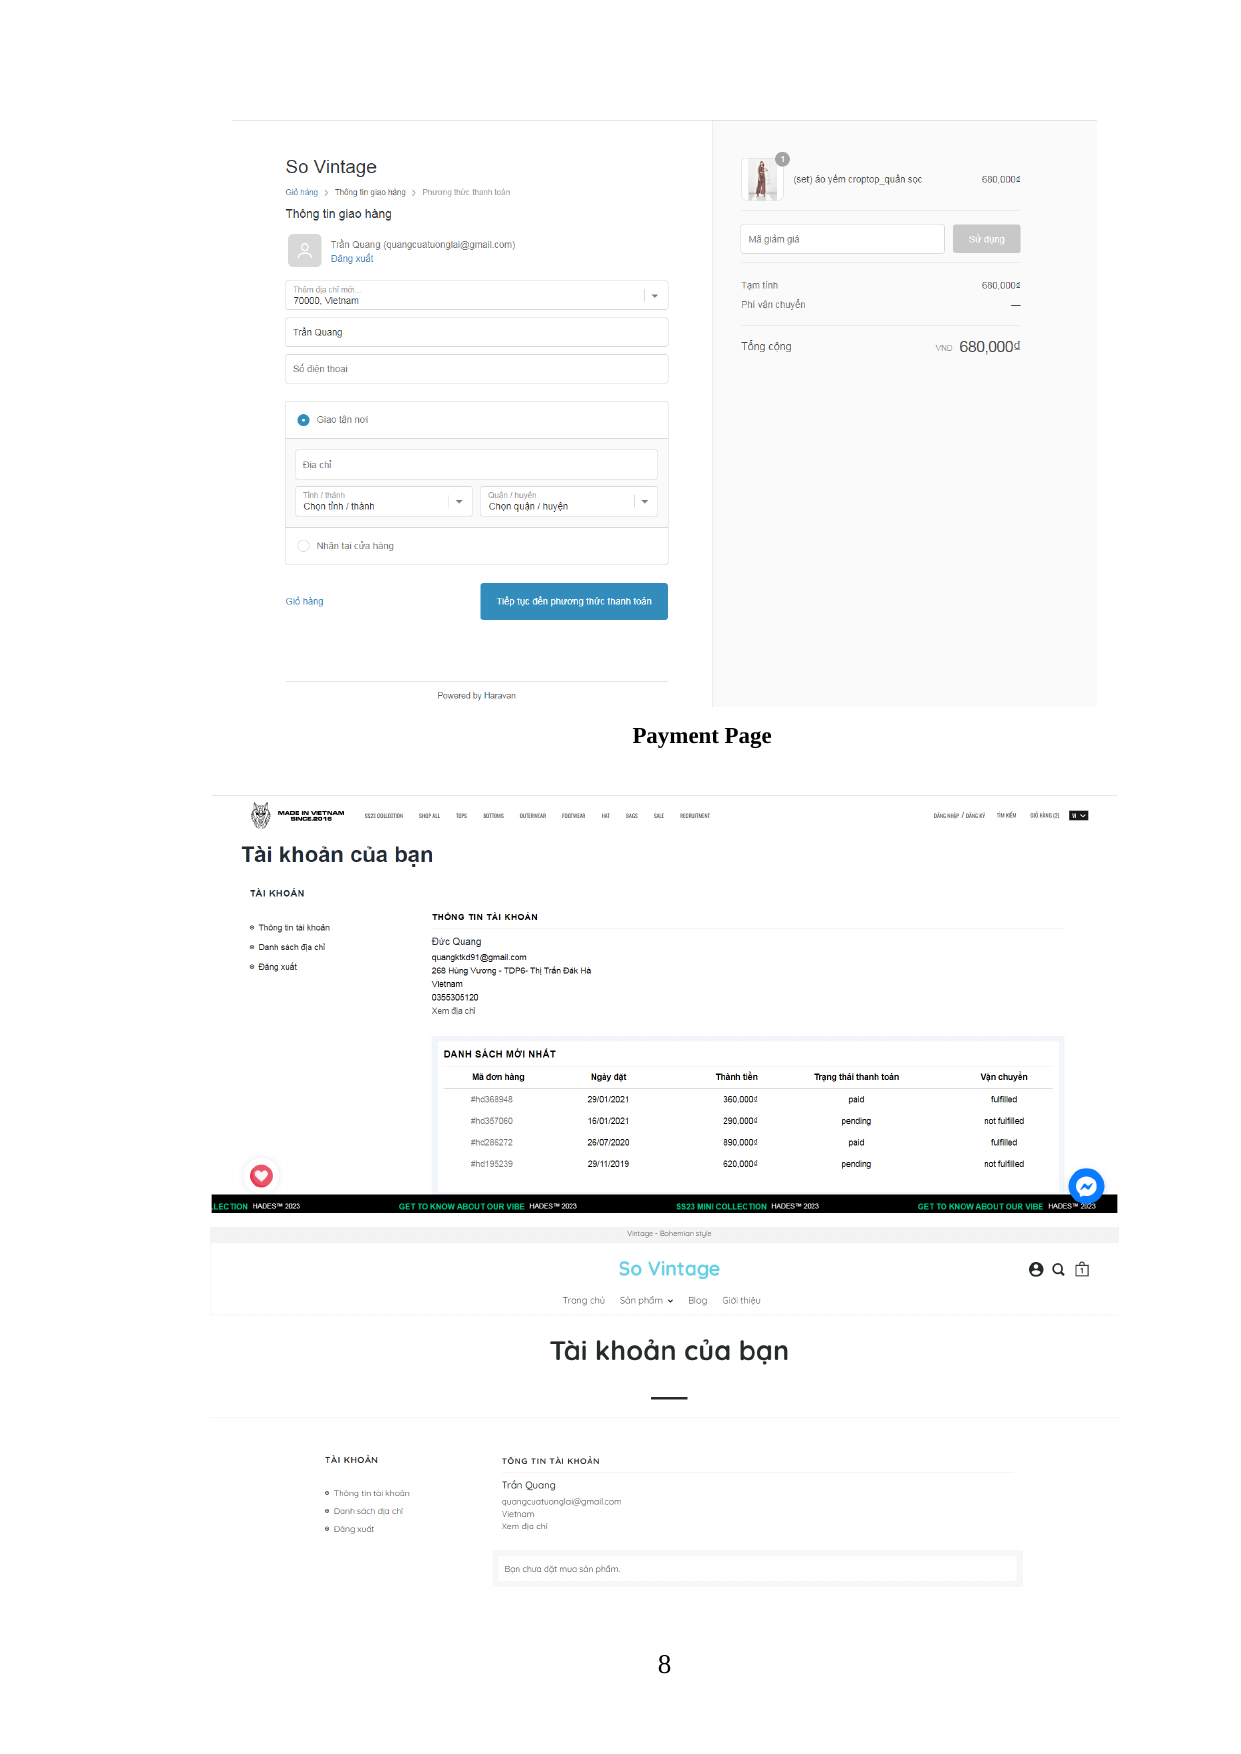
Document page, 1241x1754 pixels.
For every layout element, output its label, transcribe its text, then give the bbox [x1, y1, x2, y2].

list Payment Page [221, 722, 1152, 749]
picture [231, 118, 1097, 707]
picture [210, 1227, 1119, 1626]
picture [211, 794, 1118, 1213]
